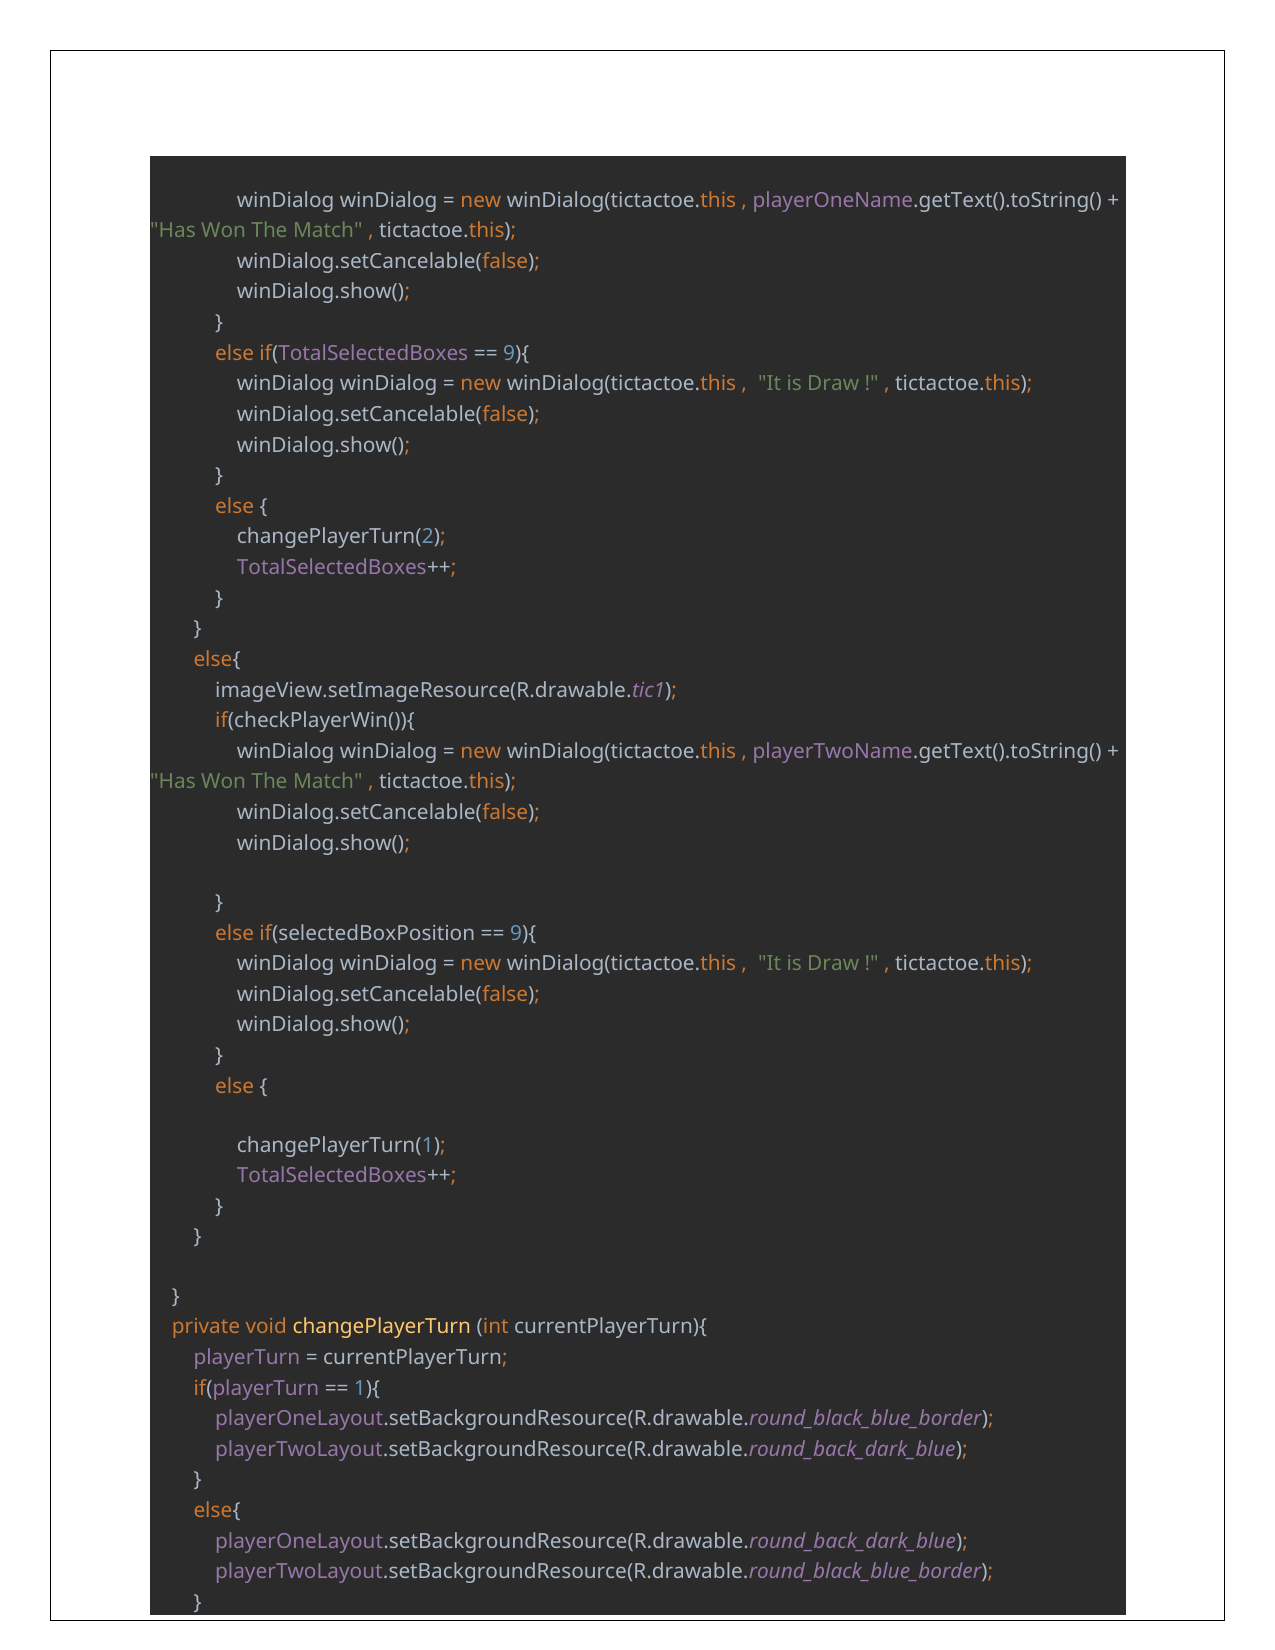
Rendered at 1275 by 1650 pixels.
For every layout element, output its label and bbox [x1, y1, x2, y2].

text [150, 156, 1126, 1615]
